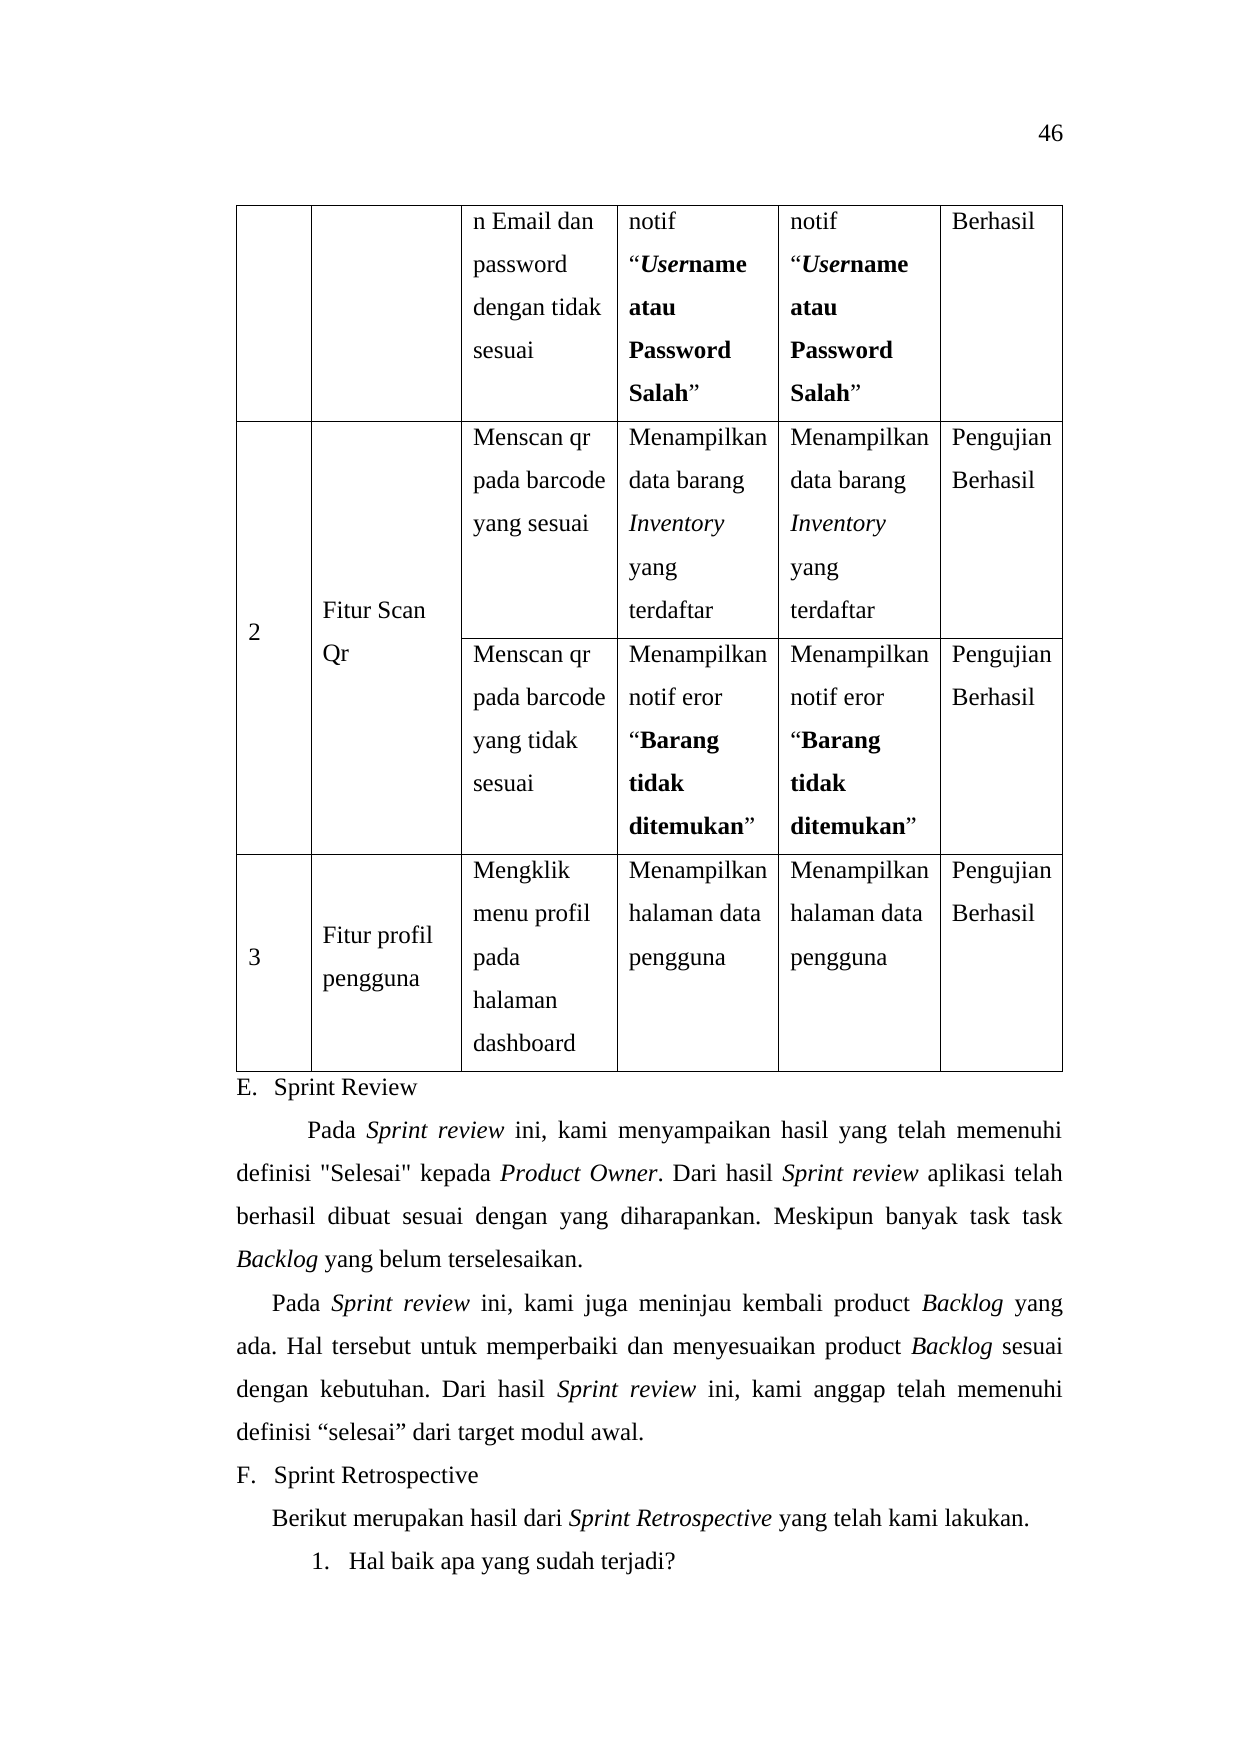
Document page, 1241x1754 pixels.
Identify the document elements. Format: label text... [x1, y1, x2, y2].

table_cell Fitur Scan Qr [312, 422, 461, 854]
text Pada Sprint review ini, kami menyampaikan hasil yang telah memenuhi definisi "Selesai" kepada Product Owner. Dari hasil Sprint review aplikasi telah berhasil dibuat sesuai dengan yang diharapankan. Meskipun banyak task task Backlog yang belum terselesaikan. [236, 1115, 1063, 1273]
table_cell Menampilkan data barang Inventory yang terdaftar [779, 422, 940, 638]
text Berikut merupakan hasil dari Sprint Retrospective yang telah kami lakukan. [236, 1503, 1063, 1532]
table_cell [462, 206, 617, 421]
list Sprint Review [236, 1072, 1063, 1101]
table_cell Pengujian Berhasil [941, 639, 1062, 854]
table_cell Fitur profil pengguna [312, 855, 461, 1071]
list Sprint Retrospective [236, 1460, 1063, 1489]
text Pada Sprint review ini, kami juga meninjau kembali product Backlog yang ada. Hal tersebut untuk memperbaiki dan menyesuaikan product Backlog sesuai dengan kebutuhan. Dari hasil Sprint review ini, kami anggap telah memenuhi definisi “selesai” dari target modul awal. [236, 1288, 1063, 1446]
table_cell Menampilkan halaman data pengguna [779, 855, 940, 1071]
table_cell Menscan qr pada barcode yang tidak sesuai [462, 639, 617, 854]
table_cell 3 [237, 855, 311, 1071]
table_cell Pengujian Berhasil [941, 422, 1062, 638]
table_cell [779, 206, 940, 421]
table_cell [618, 206, 778, 421]
table_cell Menampilkan data barang Inventory yang terdaftar [618, 422, 778, 638]
table_cell Mengklik menu profil pada halaman dashboard [462, 855, 617, 1071]
list Hal baik apa yang sudah terjadi? [311, 1546, 1063, 1575]
table_cell 2 [237, 422, 311, 854]
table_cell Menampilkan halaman data pengguna [618, 855, 778, 1071]
table_cell Pengujian Berhasil [941, 206, 1062, 421]
table_cell Menampilkan notif eror “Barang tidak ditemukan” [618, 639, 778, 854]
table_cell Pengujian Berhasil [941, 855, 1062, 1071]
table_cell Menampilkan notif eror “Barang tidak ditemukan” [779, 639, 940, 854]
table_cell Menscan qr pada barcode yang sesuai [462, 422, 617, 638]
